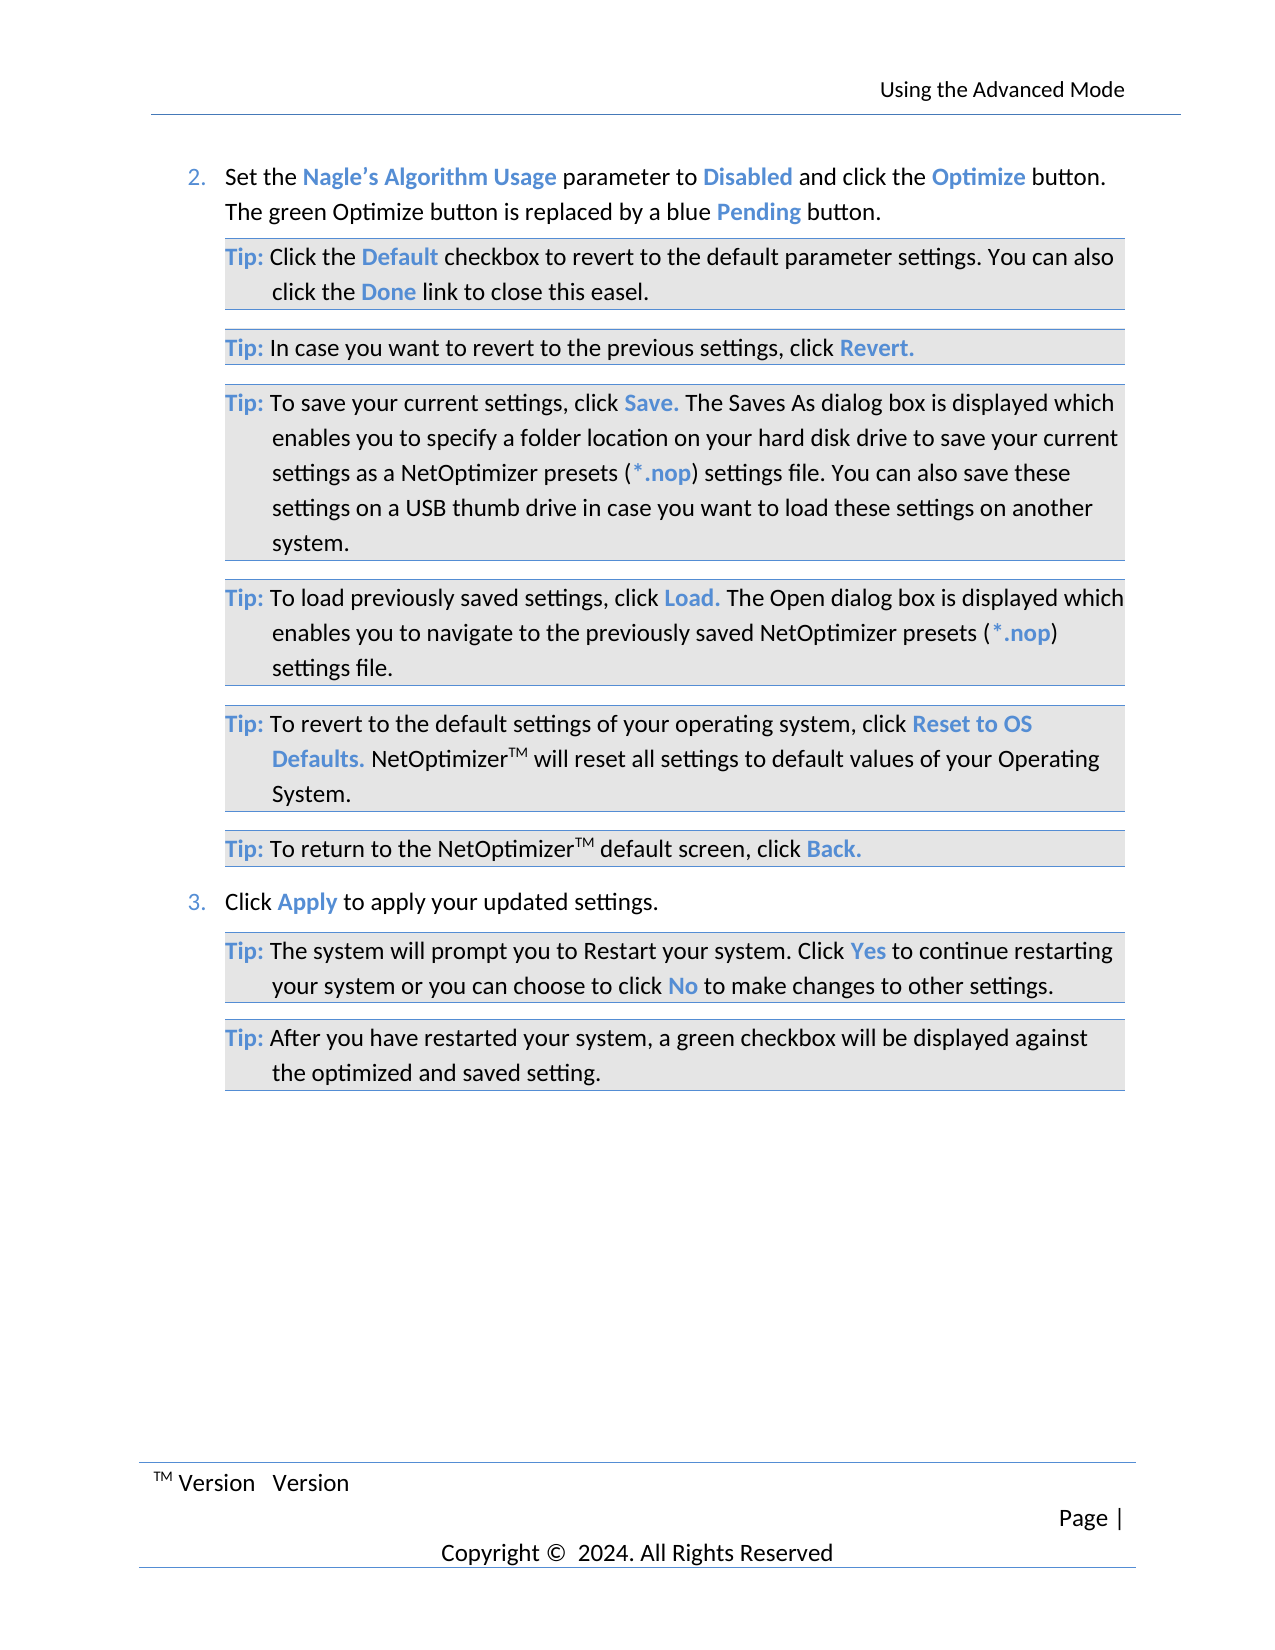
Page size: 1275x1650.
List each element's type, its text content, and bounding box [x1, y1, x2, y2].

text Tip: In case you want to revert to the previous settings, click Revert. [225, 330, 1125, 364]
text Tip: To save your current settings, click Save. The Saves As dialog box is displayed which enables you to specify a folder location on your hard disk drive to save your current settings as a NetOptimizer presets (*.nop) settings file. You can also save these settings on a USB thumb drive in case you want to load these settings on another system. [225, 385, 1125, 560]
text Tip: After you have restarted your system, a green checkbox will be displayed against the optimized and saved setting. [225, 1020, 1125, 1090]
list Click Apply to apply your updated settings. [187, 886, 1125, 916]
text Tip: To load previously saved settings, click Load. The Open dialog box is displayed which enables you to navigate to the previously saved NetOptimizer presets (*.nop) settings file. [225, 580, 1125, 685]
text Tip: The system will prompt you to Restart your system. Click Yes to continue restarting your system or you can choose to click No to make changes to other settings. [225, 933, 1125, 1002]
text Tip: To revert to the default settings of your operating system, click Reset to OS Defaults. NetOptimizerTM will reset all settings to default values of your Operating System. [225, 706, 1125, 811]
text Tip: To return to the NetOptimizerTM default screen, click Back. [225, 831, 1125, 866]
list Set the Nagle’s Algorithm Usage parameter to Disabled and click the Optimize button. The green Optimize button is replaced by a blue Pending button. [187, 161, 1125, 227]
text Tip: Click the Default checkbox to revert to the default parameter settings. You can also click the Done link to close this easel. [225, 239, 1125, 309]
